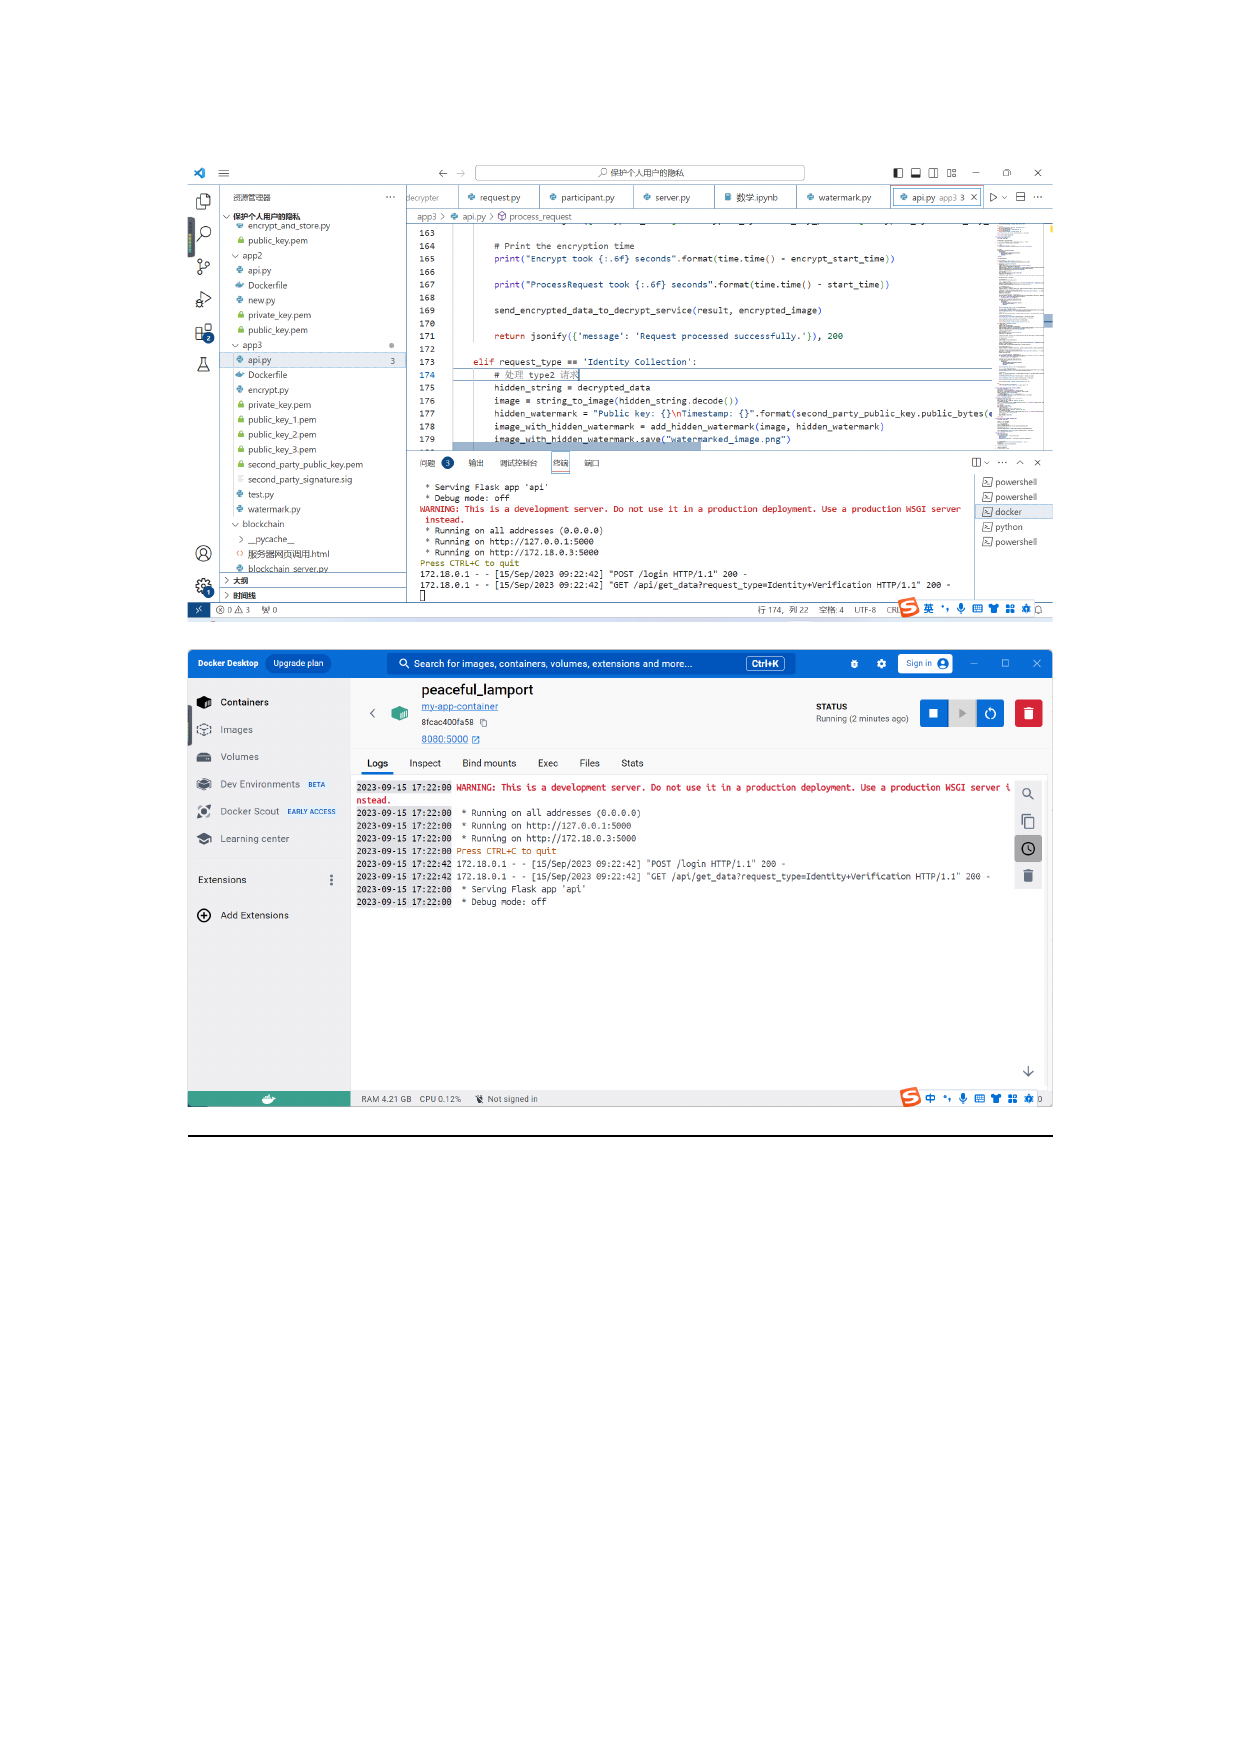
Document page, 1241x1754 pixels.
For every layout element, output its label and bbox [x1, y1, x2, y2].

picture [187, 162, 1053, 622]
picture [187, 649, 1053, 1107]
